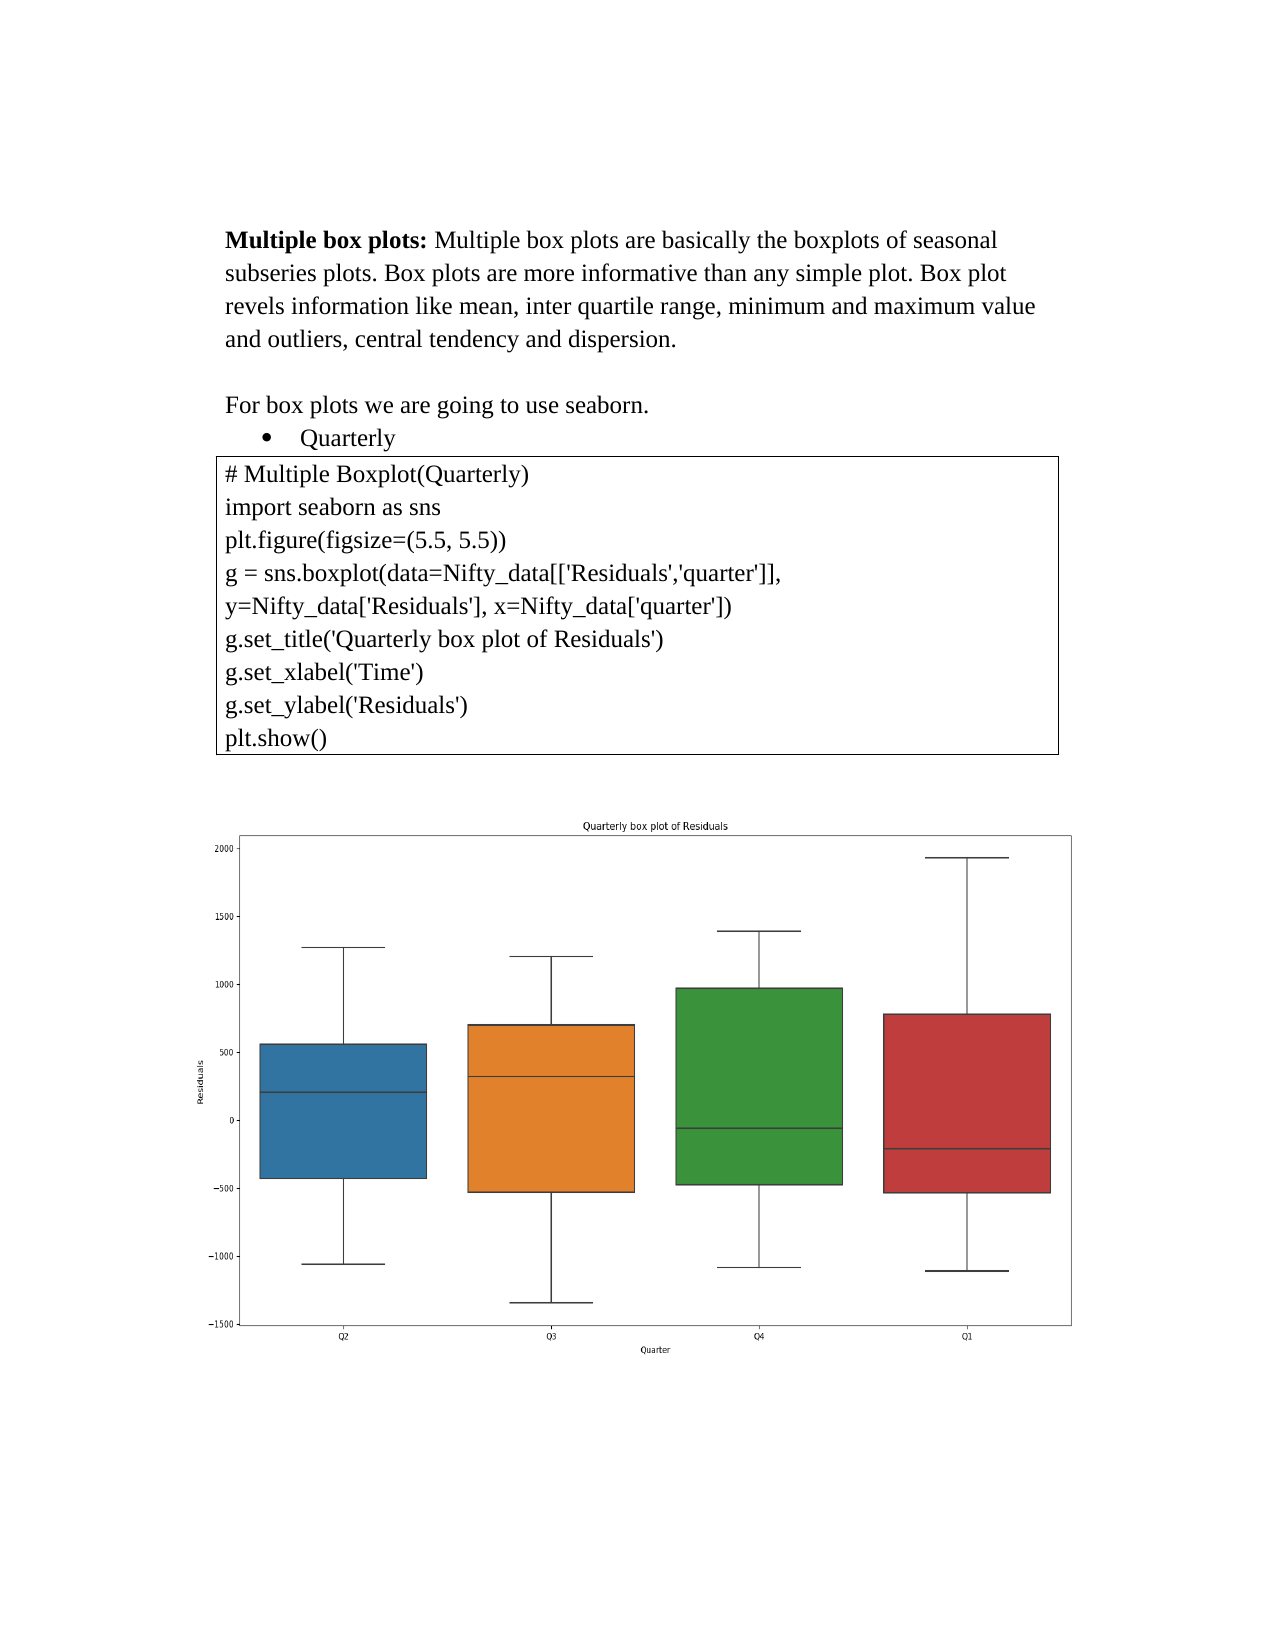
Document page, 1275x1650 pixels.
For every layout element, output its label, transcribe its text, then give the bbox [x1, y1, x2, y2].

text # Multiple Boxplot(Quarterly) [217, 457, 1058, 488]
text Multiple box plots: Multiple box plots are basically the boxplots of seasonal subseries plots. Box plots are more informative than any simple plot. Box plot revels information like mean, inter quartile range, minimum and maximum value and outliers, central tendency and dispersion. [225, 225, 1050, 353]
text g.set_xlabel('Time') [217, 654, 1058, 686]
text import seaborn as sns [217, 489, 1058, 521]
picture [105, 759, 1178, 1395]
text g = sns.boxplot(data=Nifty_data[['Residuals','quarter']], y=Nifty_data['Residuals'], x=Nifty_data['quarter']) [217, 555, 1058, 620]
text plt.figure(figsize=(5.5, 5.5)) [217, 522, 1058, 554]
text g.set_title('Quarterly box plot of Residuals') [217, 621, 1058, 653]
list Quarterly [262, 423, 1050, 452]
text plt.show() [217, 720, 1058, 754]
text g.set_ylabel('Residuals') [217, 687, 1058, 719]
text For box plots we are going to use seaborn. [225, 390, 1050, 419]
